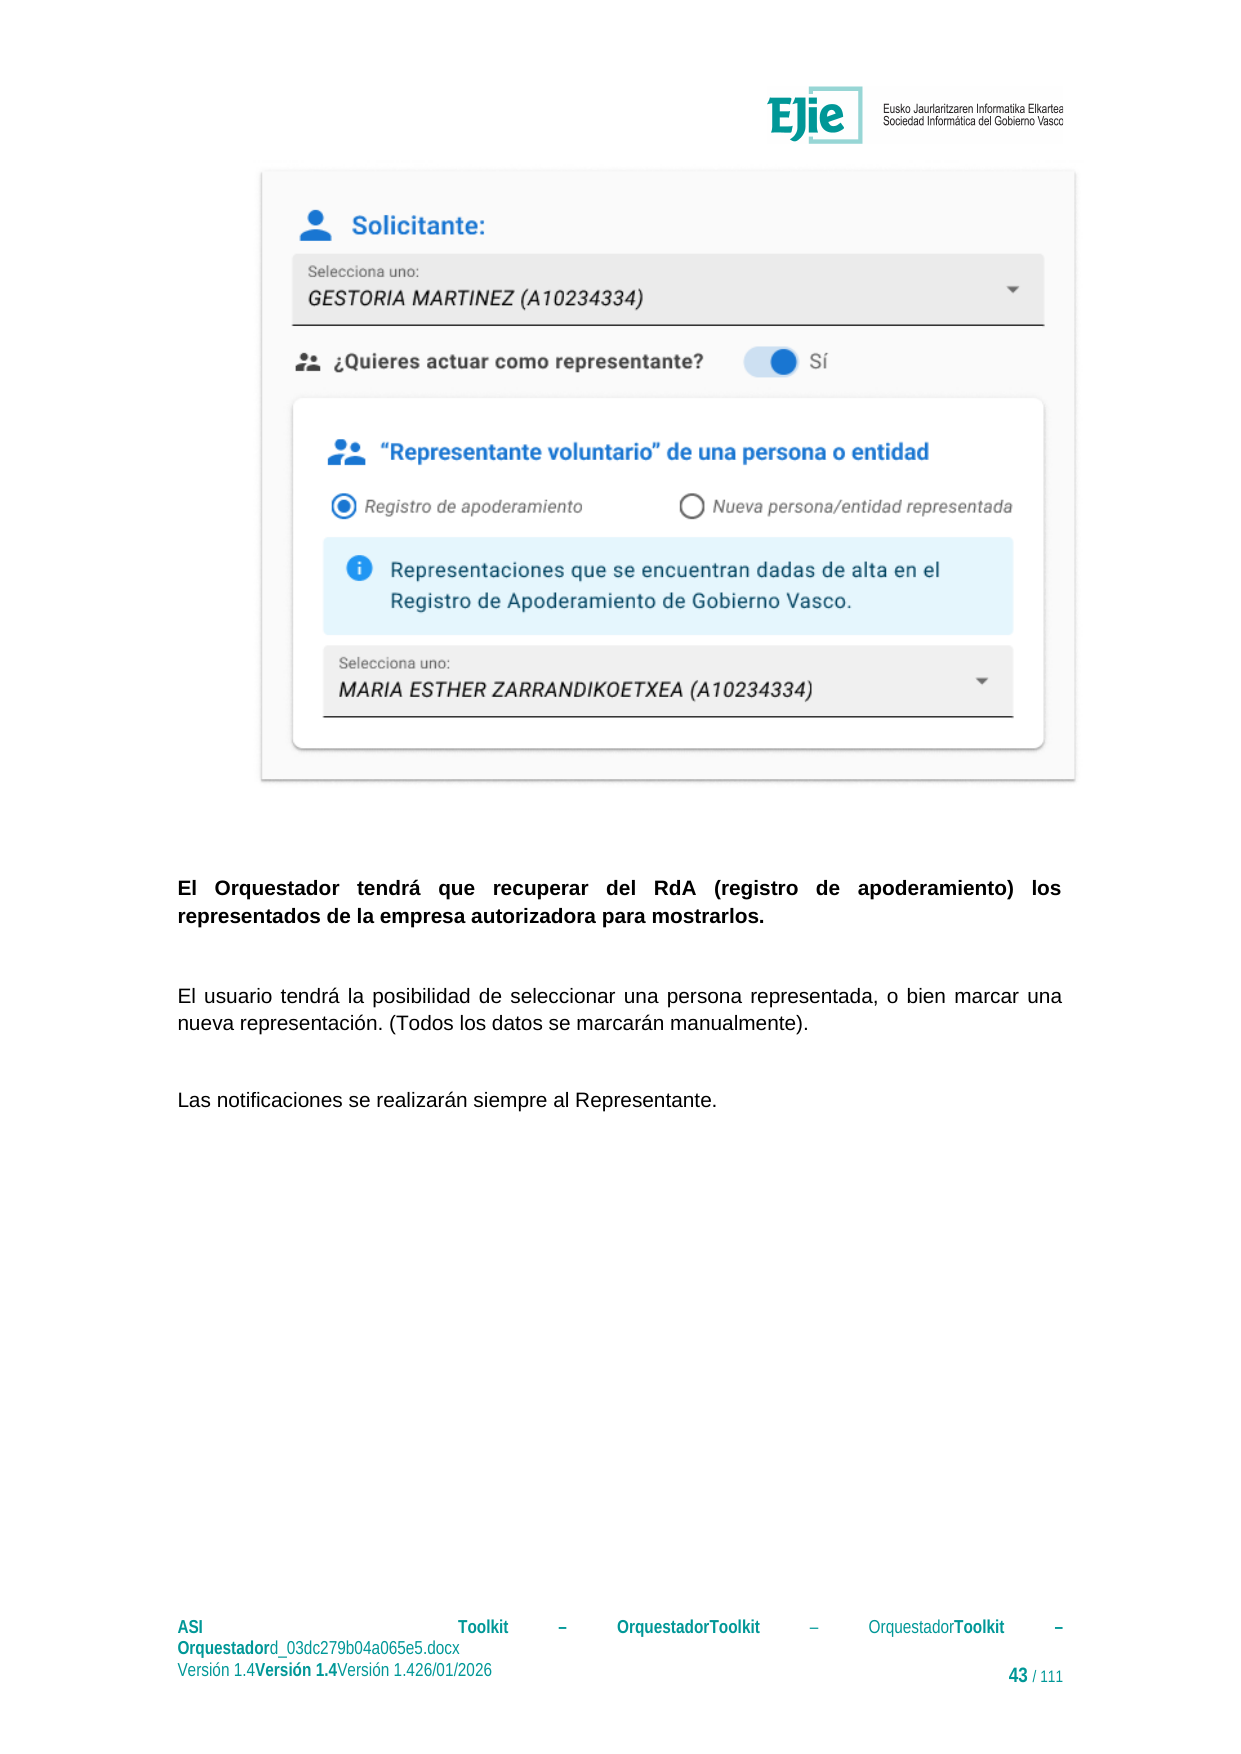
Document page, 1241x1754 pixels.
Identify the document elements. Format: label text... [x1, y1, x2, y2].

text Las notificaciones se realizarán siempre al Representante. [177, 1087, 1063, 1111]
text El Orquestador tendrá que recuperar del RdA (registro de apoderamiento) los representados de la empresa autorizadora para mostrarlos. [177, 876, 1063, 927]
picture [767, 86, 1064, 144]
picture [252, 156, 1139, 791]
text El usuario tendrá la posibilidad de seleccionar una persona representada, o bien marcar una nueva representación. (Todos los datos se marcarán manualmente). [177, 983, 1063, 1035]
